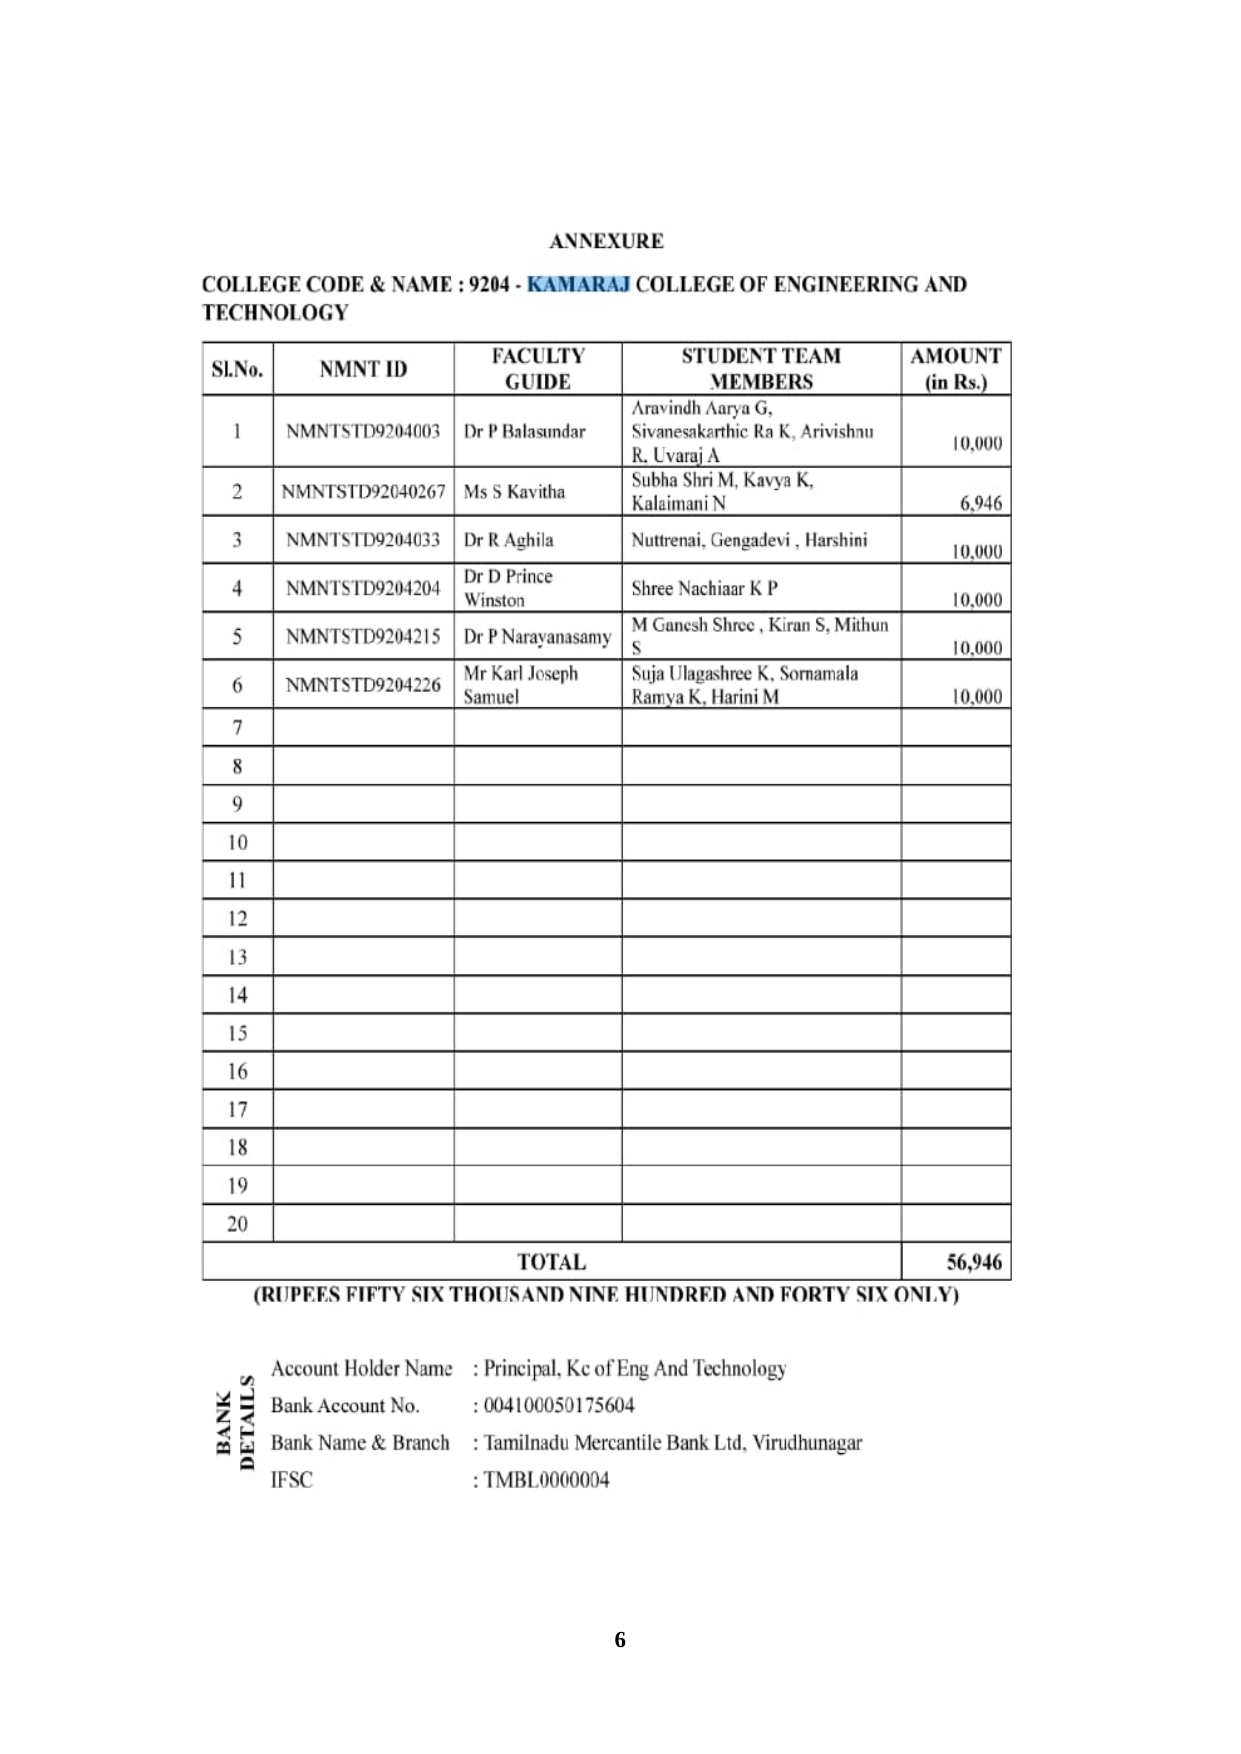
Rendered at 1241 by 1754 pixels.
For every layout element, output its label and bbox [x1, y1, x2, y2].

picture [150, 150, 1091, 1495]
